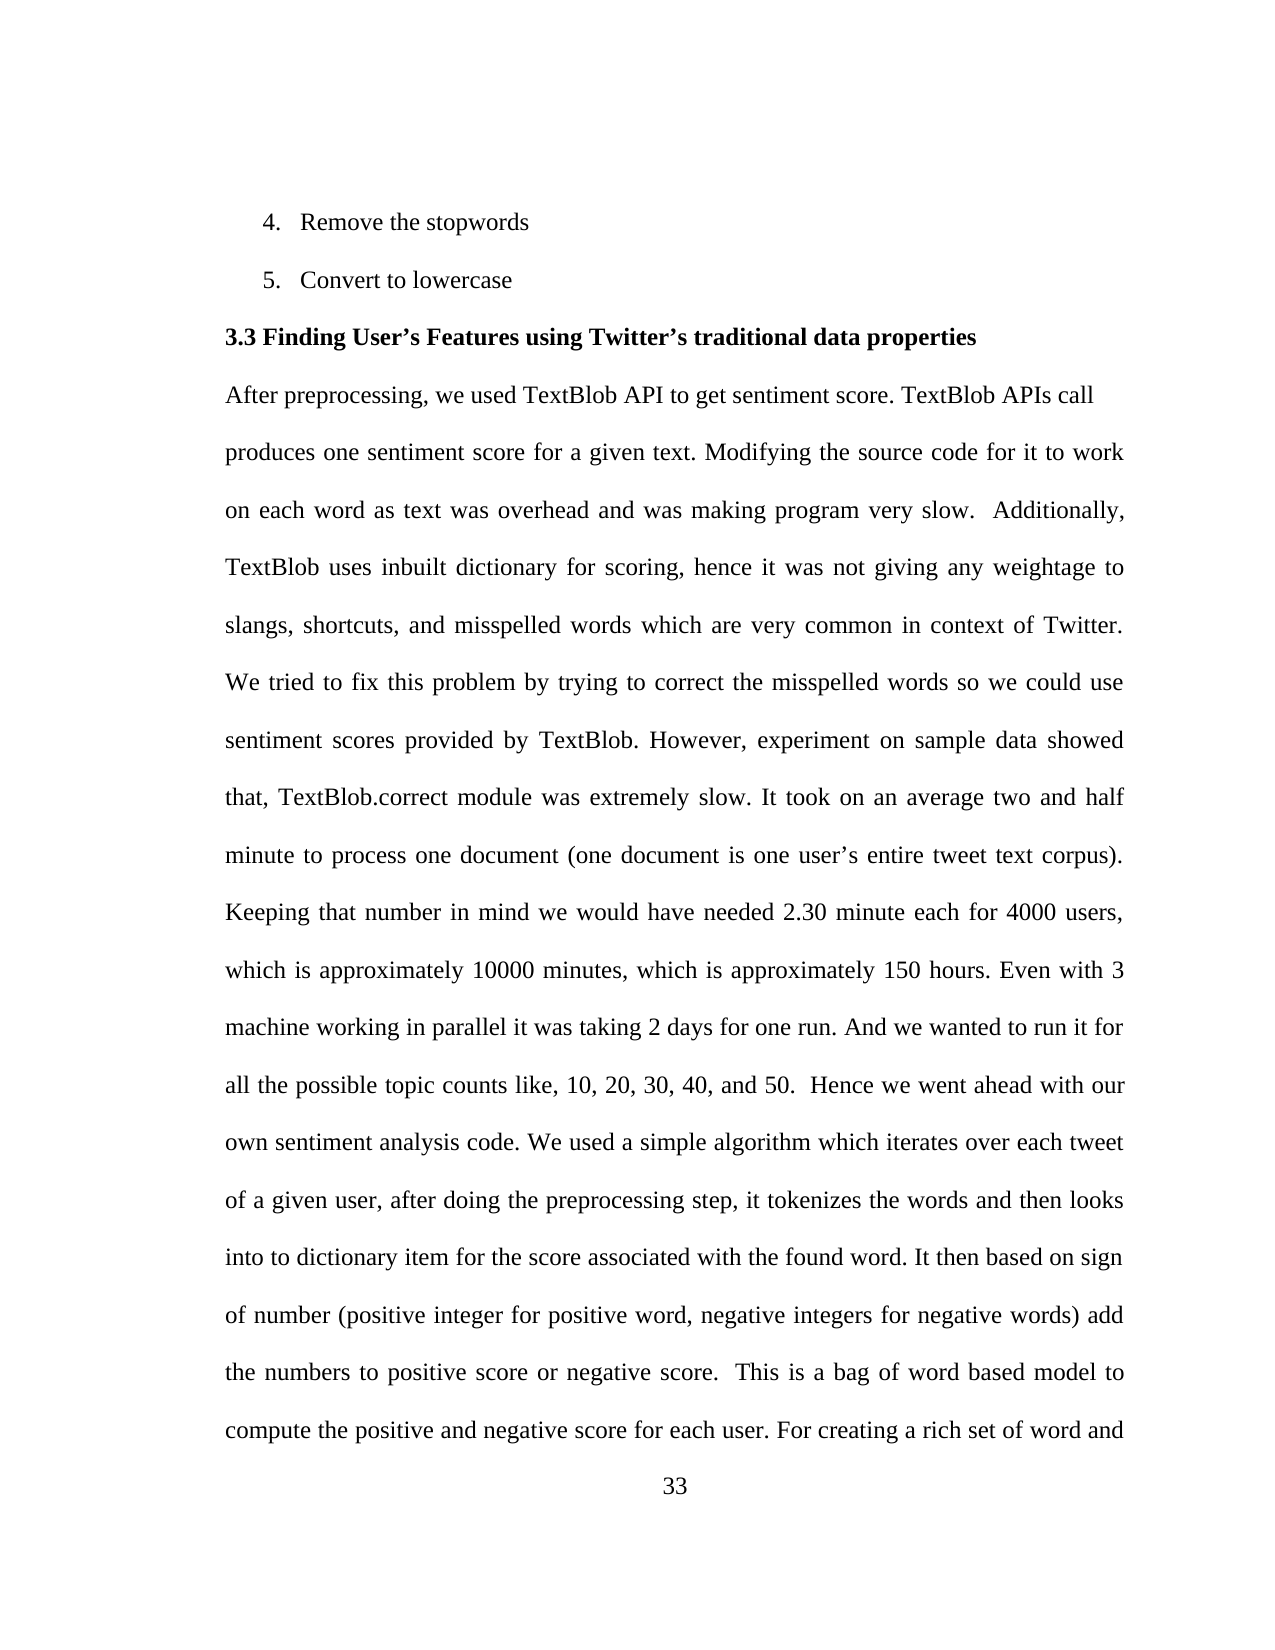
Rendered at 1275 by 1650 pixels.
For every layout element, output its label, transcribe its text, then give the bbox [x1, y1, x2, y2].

list Remove the stopwords [262, 207, 1125, 236]
text 3.3 Finding User’s Features using Twitter’s traditional data properties [225, 322, 1125, 351]
text After preprocessing, we used TextBlob API to get sentiment score. TextBlob APIs call [225, 380, 1125, 409]
list Convert to lowercase [262, 265, 1125, 294]
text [225, 437, 1125, 1444]
